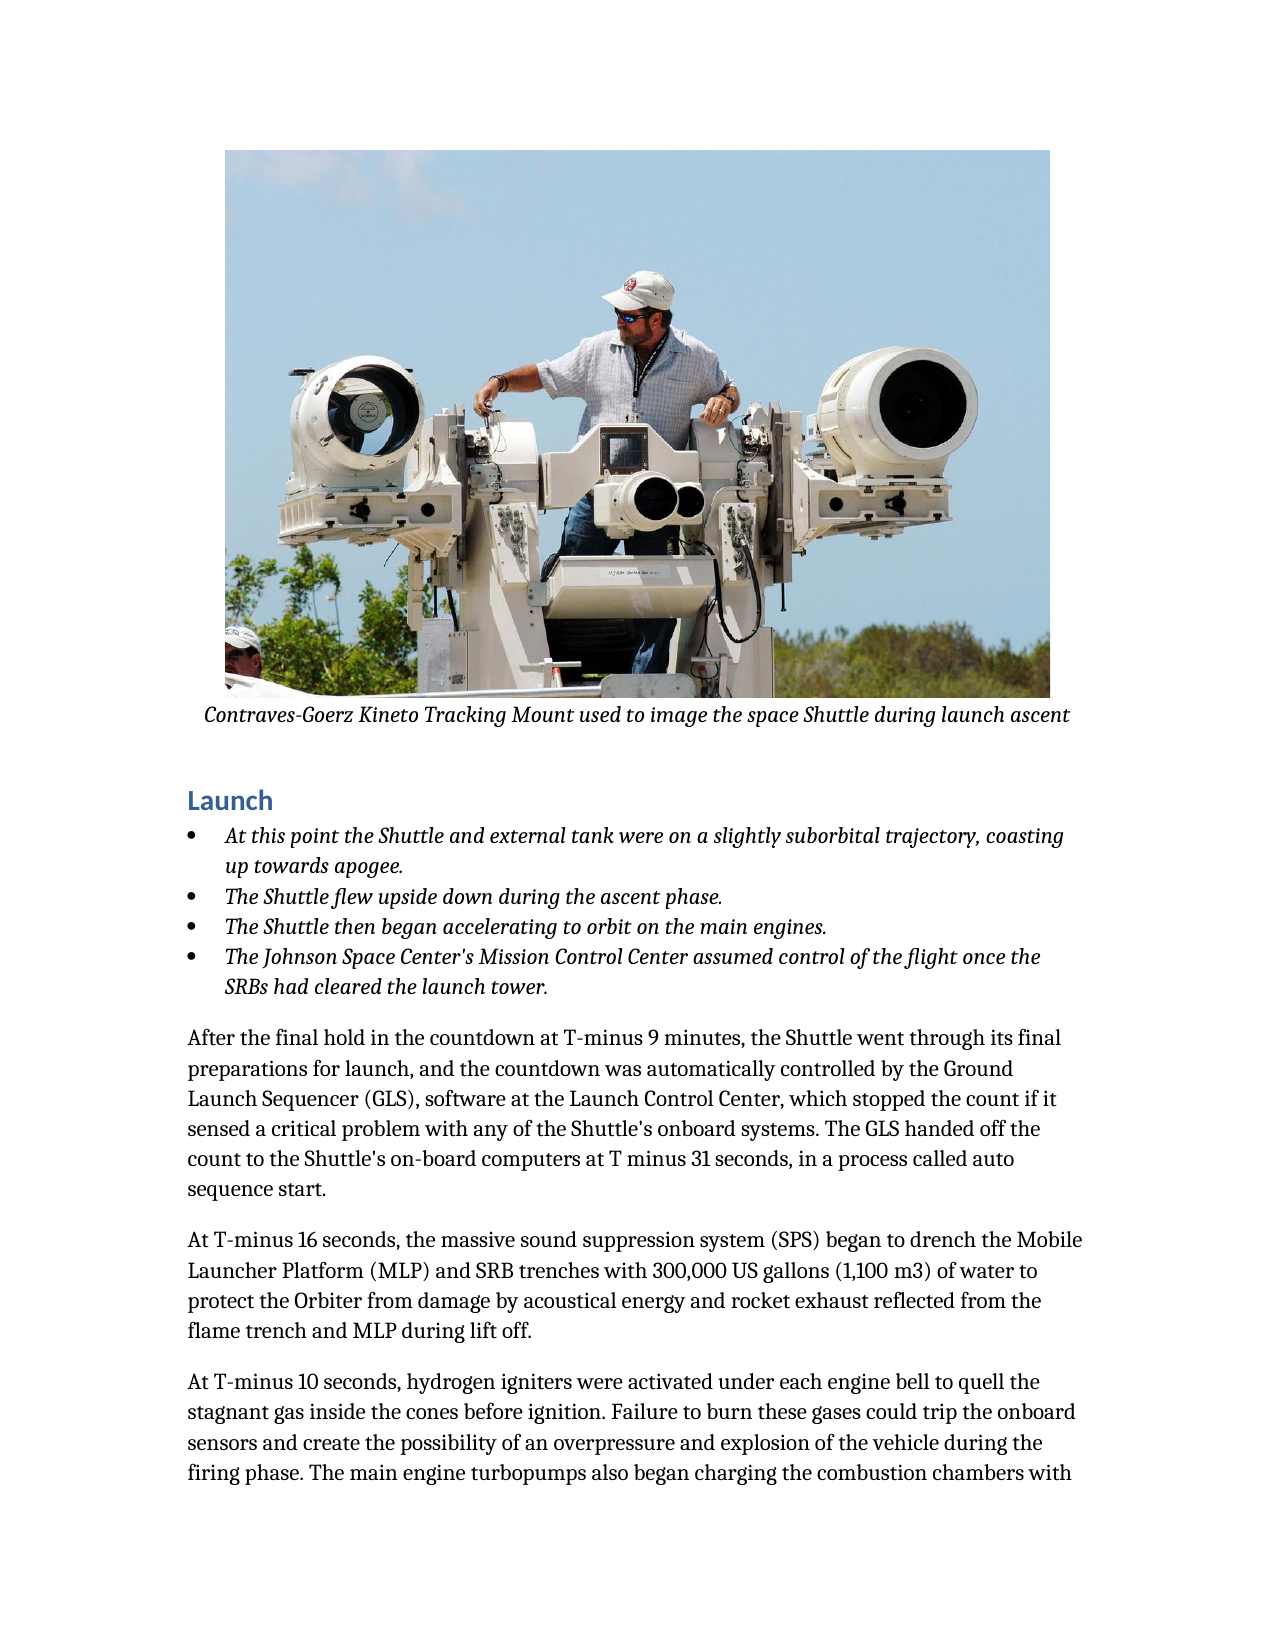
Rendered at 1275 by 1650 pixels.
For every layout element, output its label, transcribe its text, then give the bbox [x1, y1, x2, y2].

list At this point the Shuttle and external tank were on a slightly suborbital trajectory, coasting up towards apogee. [187, 823, 1087, 879]
list The Shuttle flew upside down during the ascent phase. [187, 883, 1087, 910]
picture [225, 150, 1050, 698]
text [187, 1369, 1087, 1486]
list The Johnson Space Center's Mission Control Center assumed control of the flight once the SRBs had cleared the launch tower. [187, 944, 1087, 1000]
subtitle Launch [187, 782, 1087, 818]
text At T-minus 16 seconds, the massive sound suppression system (SPS) began to drench the Mobile Launcher Platform (MLP) and SRB trenches with 300,000 US gallons (1,100 m3) of water to protect the Orbiter from damage by acoustical energy and rocket exhaust reflected from the flame trench and MLP during lift off. [187, 1227, 1087, 1344]
list The Shuttle then began accelerating to orbit on the main engines. [187, 914, 1087, 940]
text After the final hold in the countdown at T-minus 9 minutes, the Shuttle went through its final preparations for launch, and the countdown was automatically controlled by the Ground Launch Sequencer (GLS), software at the Launch Control Center, which stopped the count if it sensed a critical problem with any of the Shuttle's onboard systems. The GLS handed off the count to the Shuttle's on-board computers at T minus 31 seconds, in a process called auto sequence start. [187, 1025, 1087, 1202]
